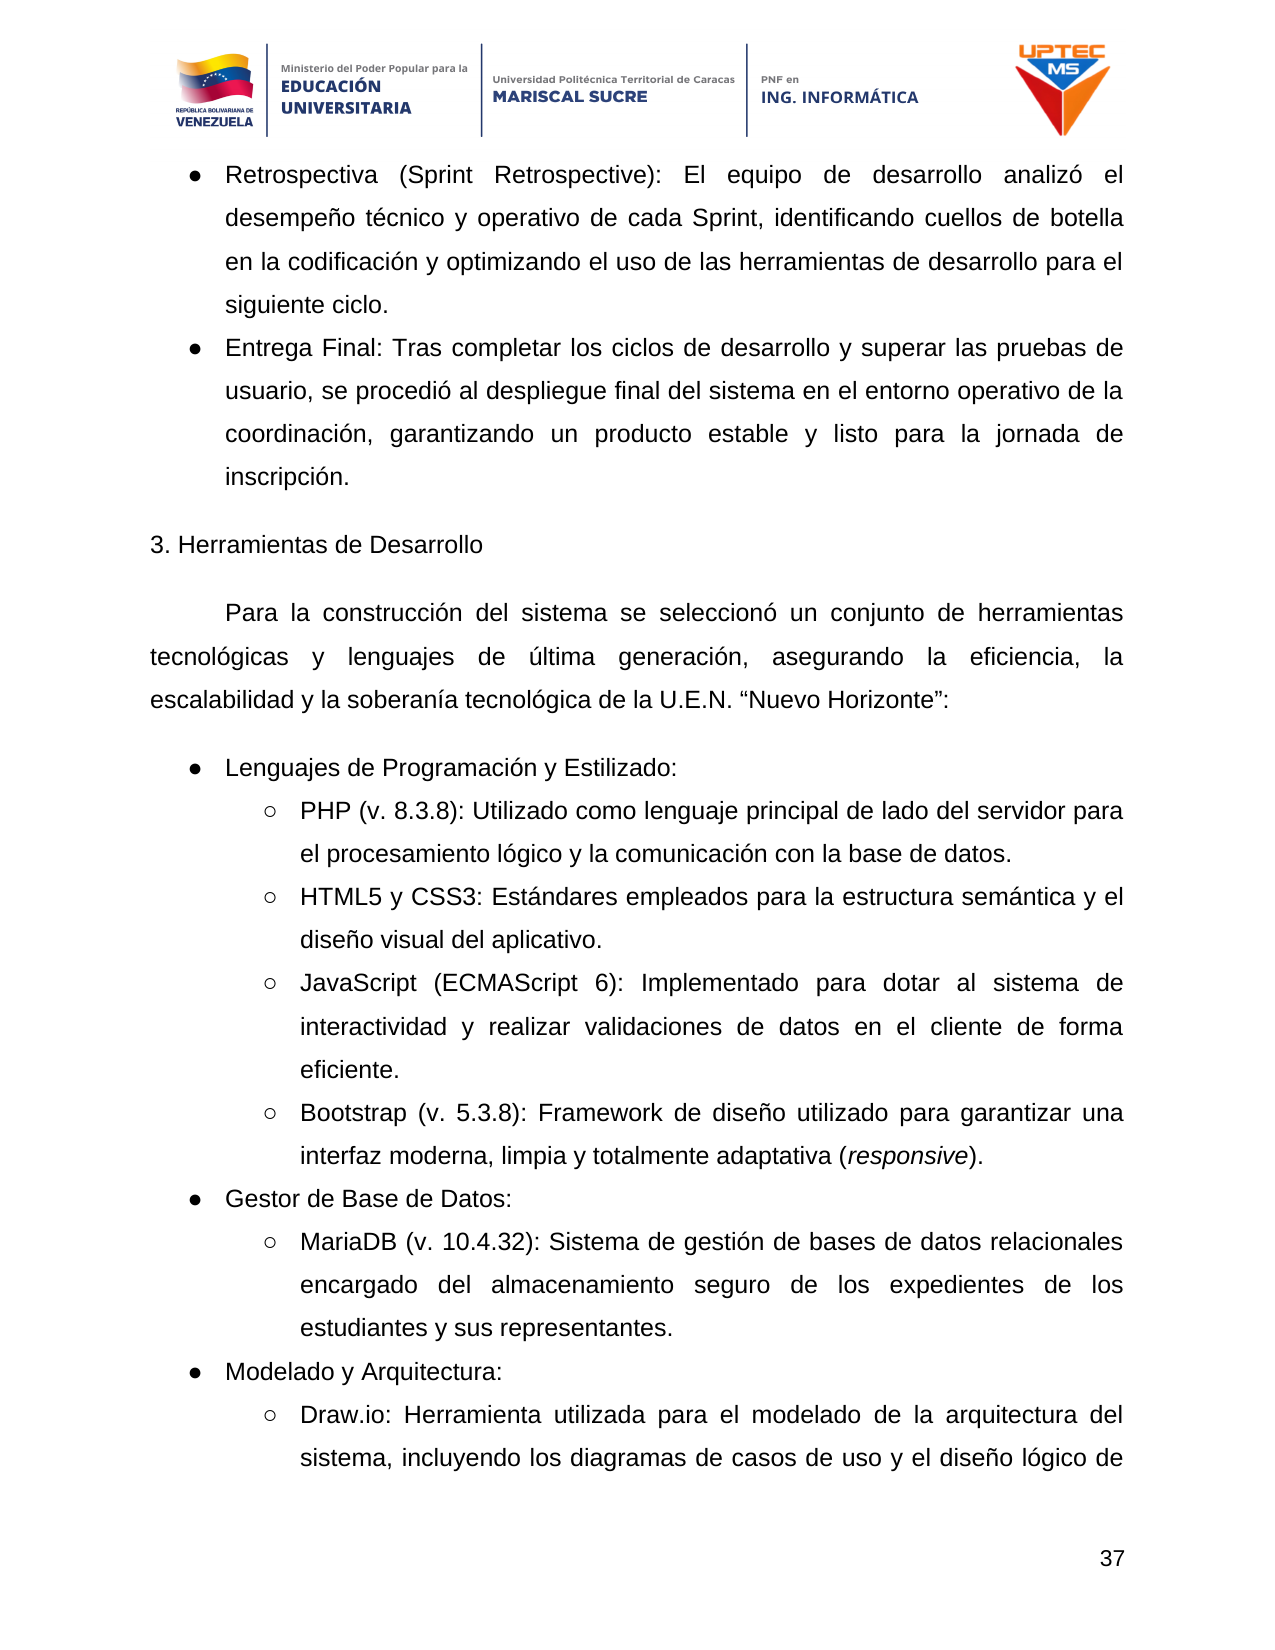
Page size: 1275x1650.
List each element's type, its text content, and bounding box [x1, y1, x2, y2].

text Para la construcción del sistema se seleccionó un conjunto de herramientas tecnológicas y lenguajes de última generación, asegurando la eficiencia, la escalabilidad y la soberanía tecnológica de la U.E.N. “Nuevo Horizonte”: [150, 598, 1125, 713]
list JavaScript (ECMAScript 6): Implementado para dotar al sistema de interactividad y realizar validaciones de datos en el cliente de forma eficiente. [262, 968, 1125, 1083]
list Retrospectiva (Sprint Retrospective): El equipo de desarrollo analizó el desempeño técnico y operativo de cada Sprint, identificando cuellos de botella en la codificación y optimizando el uso de las herramientas de desarrollo para el siguiente ciclo. [187, 160, 1125, 318]
list Entrega Final: Tras completar los ciclos de desarrollo y superar las pruebas de usuario, se procedió al despliegue final del sistema en el entorno operativo de la coordinación, garantizando un producto estable y listo para la jornada de inscripción. [187, 333, 1125, 491]
subtitle 3. Herramientas de Desarrollo [150, 530, 1125, 559]
list PHP (v. 8.3.8): Utilizado como lenguaje principal de lado del servidor para el procesamiento lógico y la comunicación con la base de datos. [262, 796, 1125, 868]
list Gestor de Base de Datos: [187, 1184, 1125, 1213]
list Bootstrap (v. 5.3.8): Framework de diseño utilizado para garantizar una interfaz moderna, limpia y totalmente adaptativa (responsive). [262, 1098, 1125, 1170]
list Modelado y Arquitectura: [187, 1357, 1125, 1385]
list MariaDB (v. 10.4.32): Sistema de gestión de bases de datos relacionales encargado del almacenamiento seguro de los expedientes de los estudiantes y sus representantes. [262, 1227, 1125, 1342]
list Lenguajes de Programación y Estilizado: [187, 753, 1125, 782]
picture [150, 18, 1125, 162]
list HTML5 y CSS3: Estándares empleados para la estructura semántica y el diseño visual del aplicativo. [262, 882, 1125, 954]
